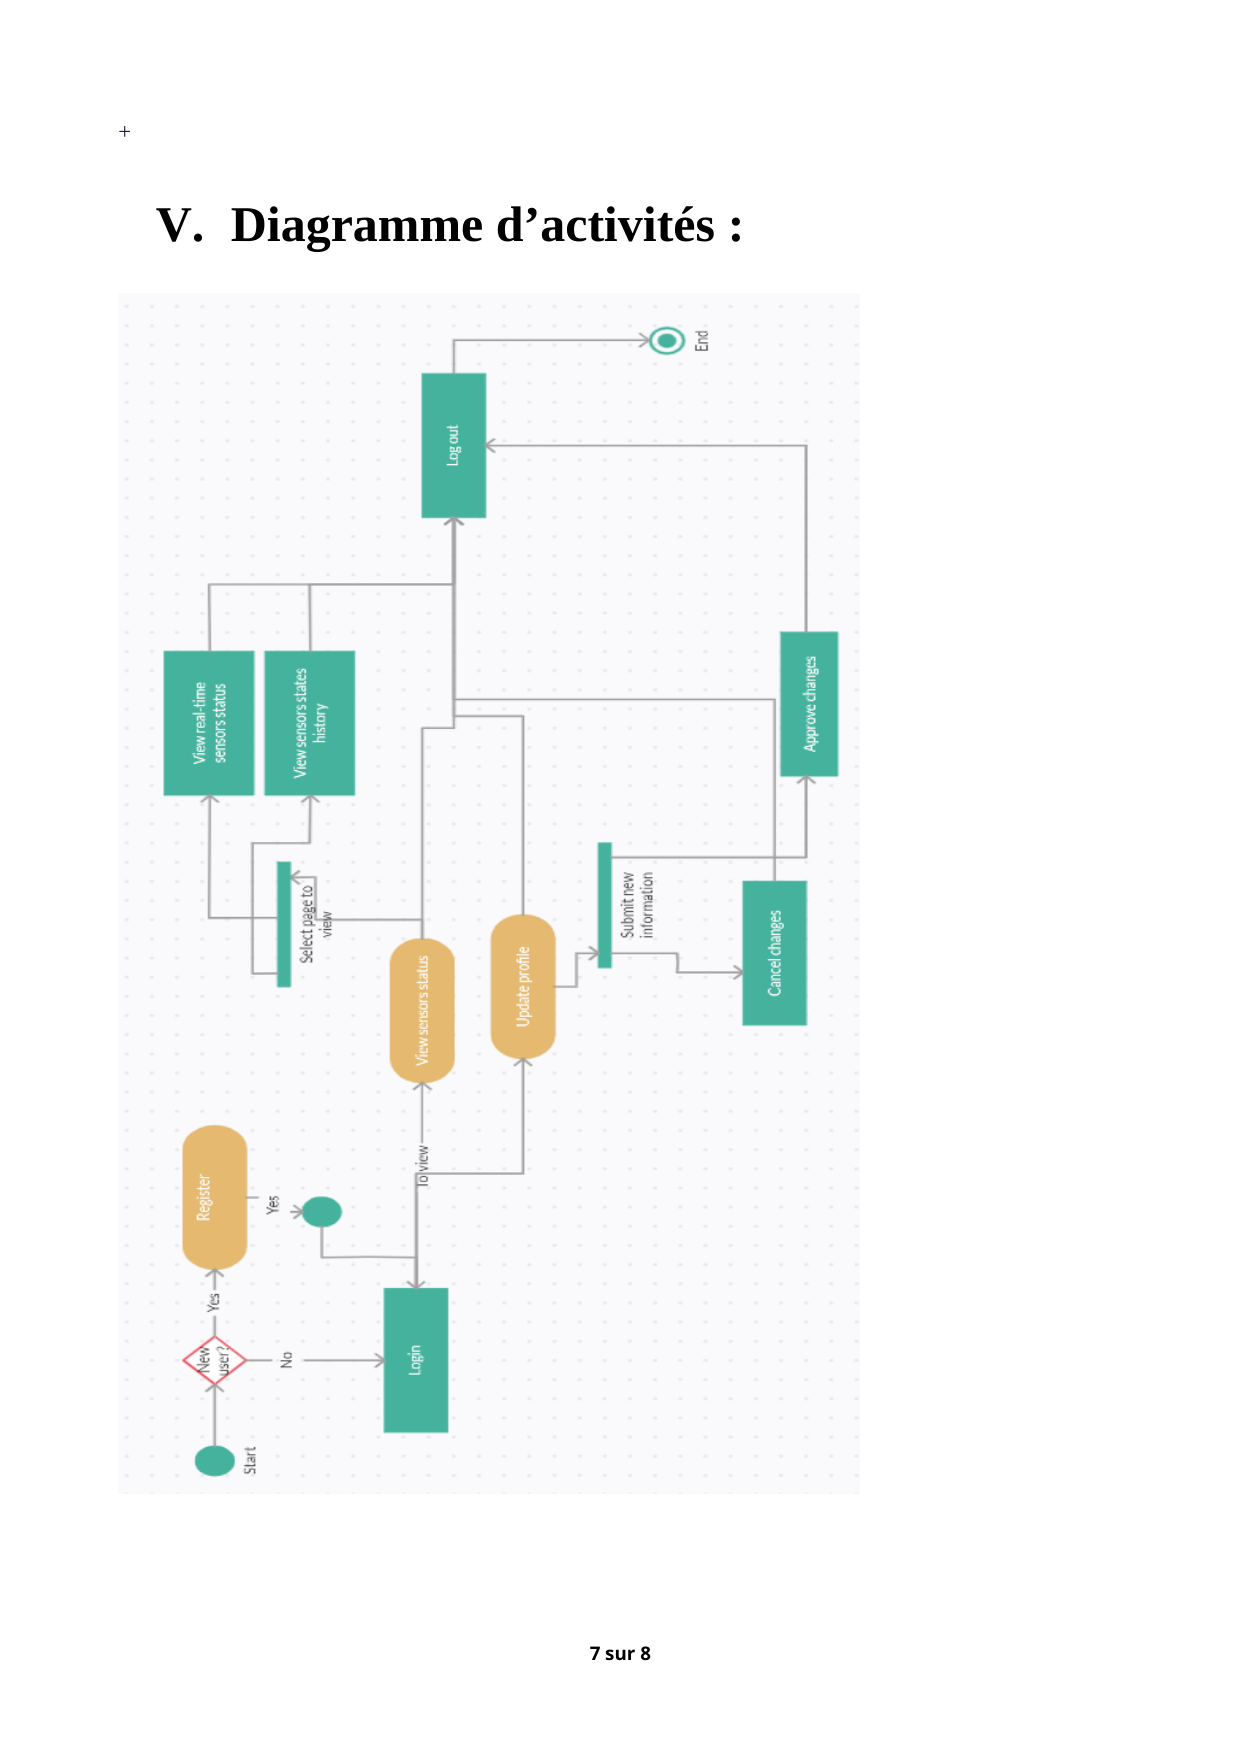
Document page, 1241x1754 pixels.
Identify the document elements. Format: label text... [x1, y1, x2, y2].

text + [118, 118, 1122, 144]
picture [118, 293, 860, 1494]
subtitle Diagramme d’activités : [156, 194, 1122, 252]
